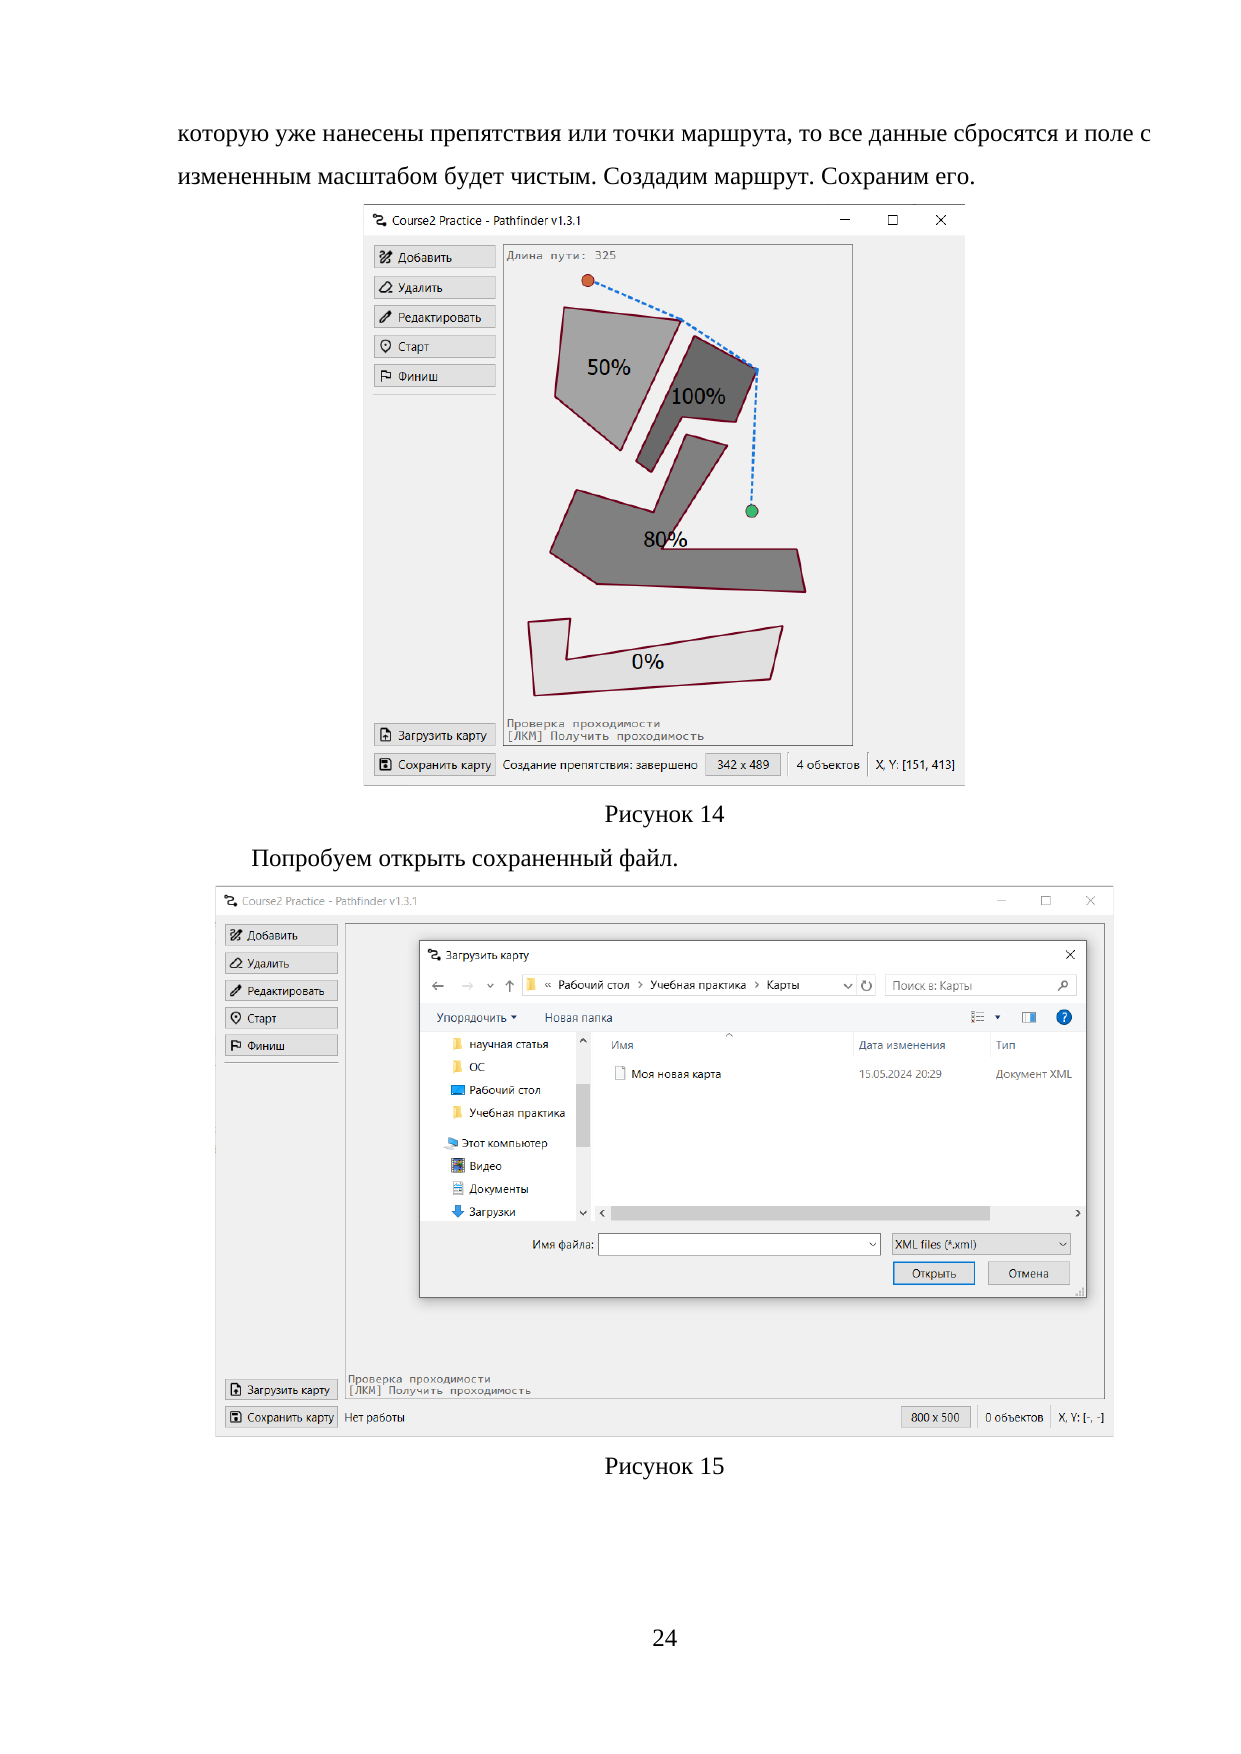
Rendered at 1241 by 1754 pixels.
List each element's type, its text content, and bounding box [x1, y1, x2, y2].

picture [215, 885, 1114, 1437]
text Попробуем открыть сохраненный файл. [177, 843, 1152, 871]
text Рисунок 15 [177, 1451, 1152, 1479]
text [177, 118, 1152, 190]
text Рисунок 14 [177, 799, 1152, 828]
picture [363, 204, 965, 786]
